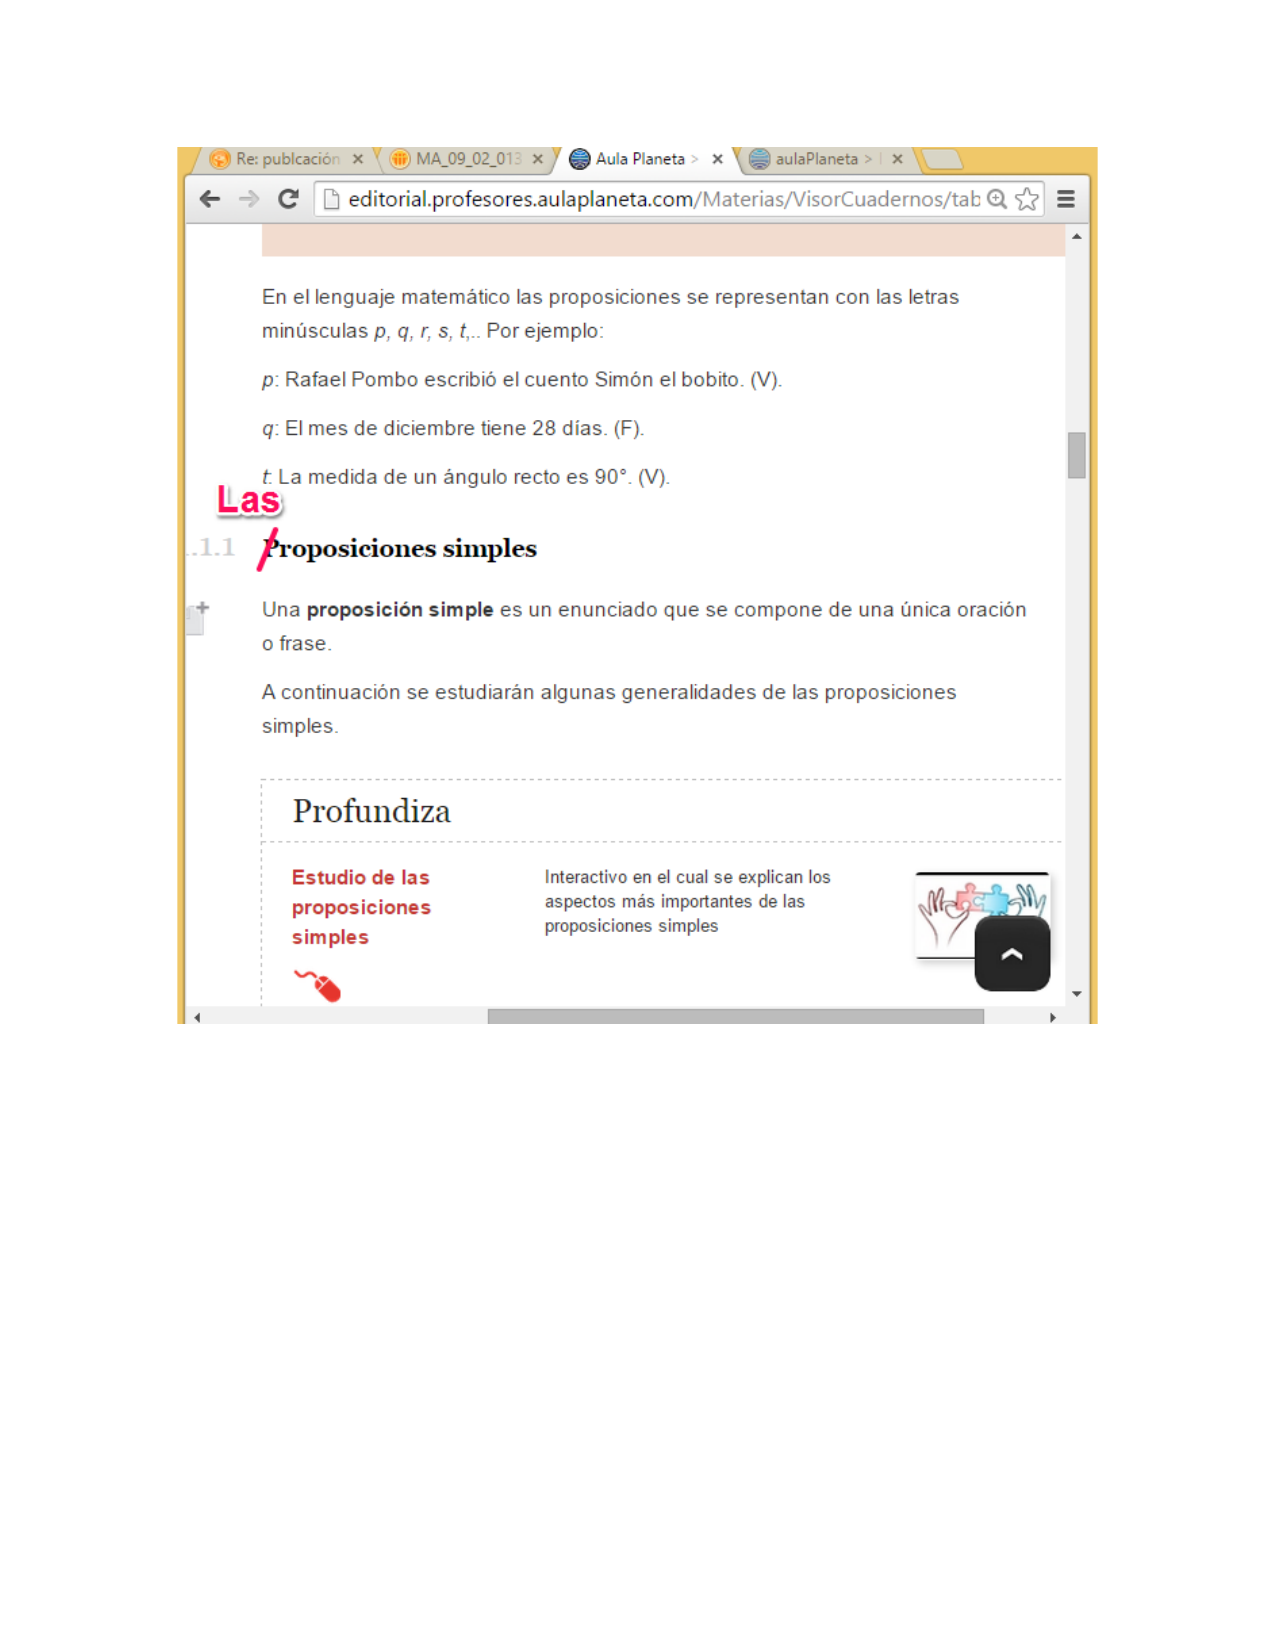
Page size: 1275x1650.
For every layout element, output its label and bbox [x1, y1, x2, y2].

picture [177, 147, 1098, 1024]
